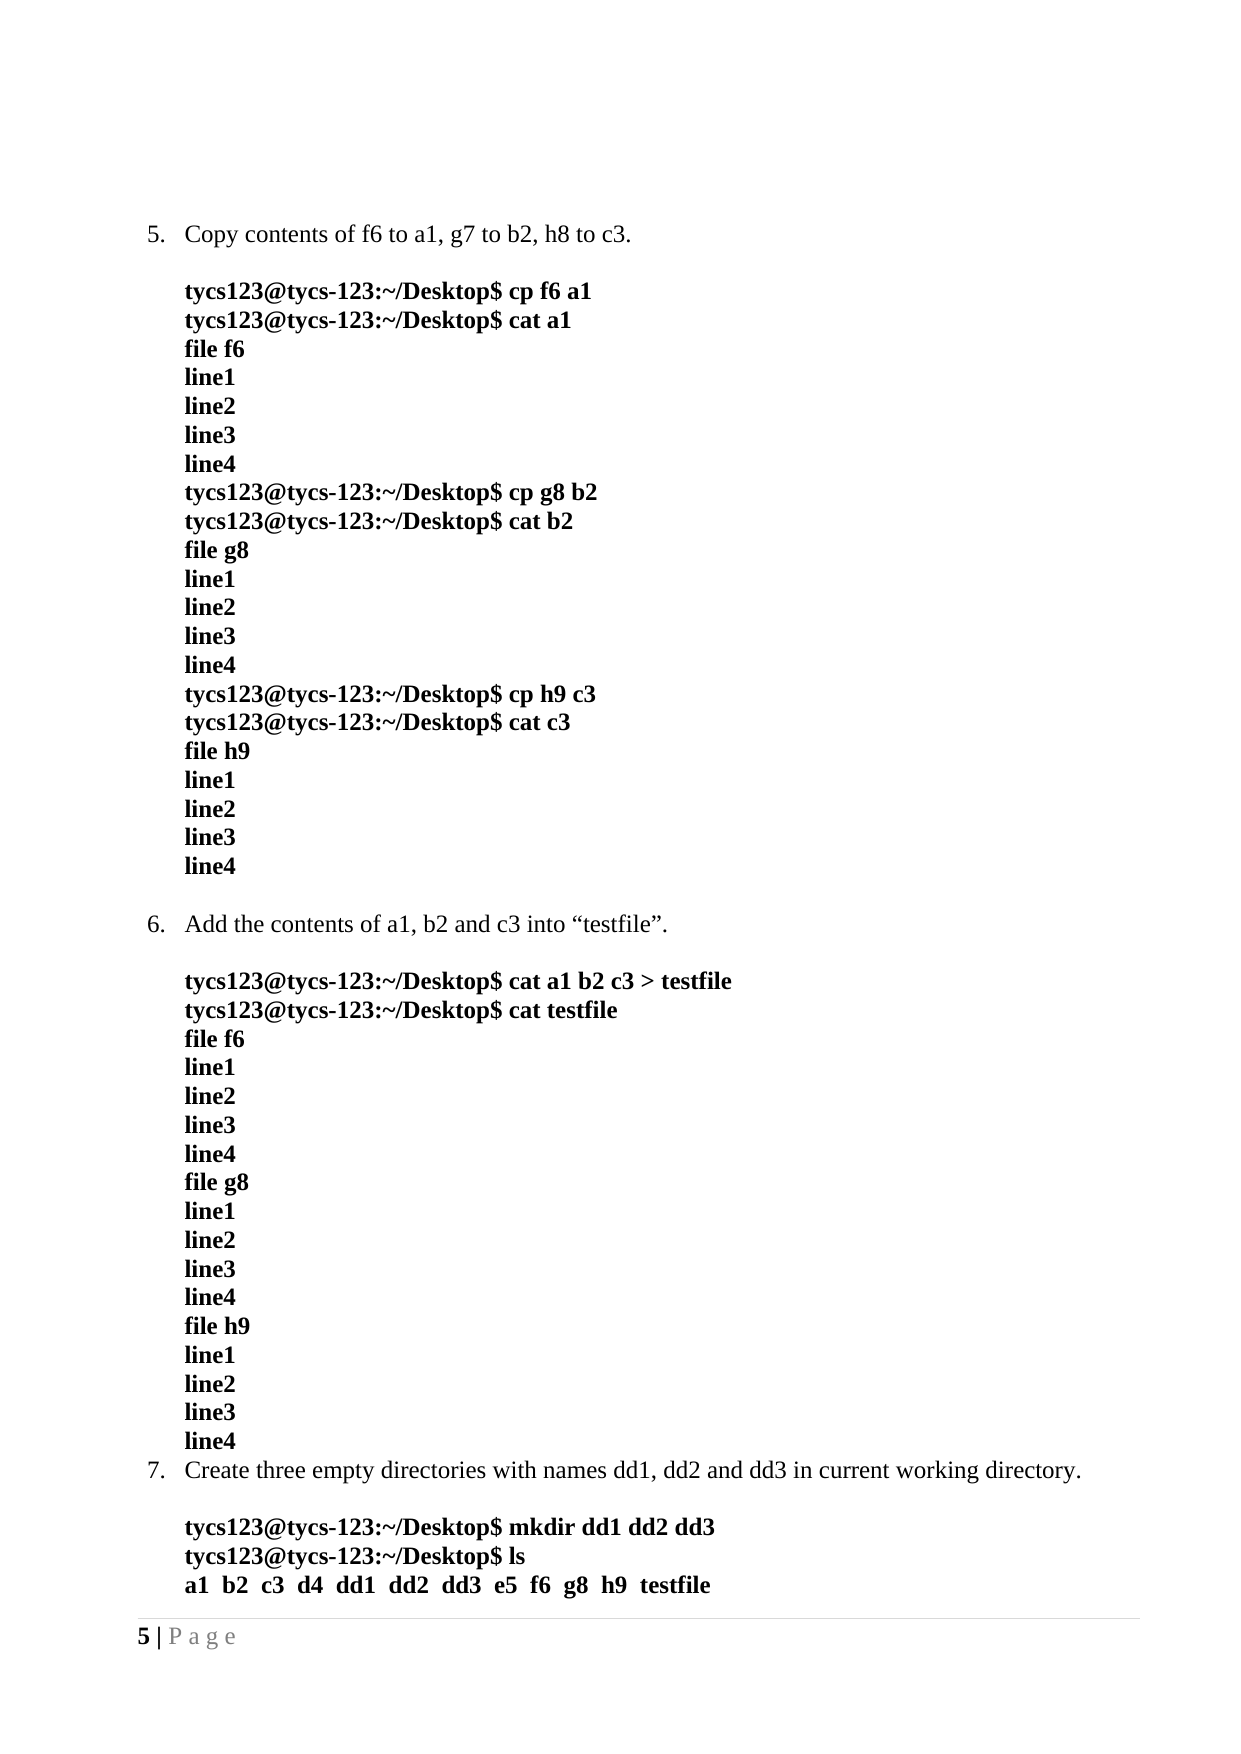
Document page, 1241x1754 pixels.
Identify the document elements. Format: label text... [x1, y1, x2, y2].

text file f6 [184, 1024, 1197, 1052]
text file h9 [184, 1311, 1197, 1340]
text file f6 [184, 334, 1197, 362]
text line4 [184, 650, 1197, 679]
text line2 [184, 1081, 1197, 1110]
text tycs123@tycs-123:~/Desktop$ cat b2 [184, 506, 1197, 535]
text line3 [184, 1254, 1197, 1282]
text line2 [184, 1369, 1197, 1397]
text line1 [184, 564, 1197, 592]
list a1 b2 c3 d4 dd1 dd2 dd3 e5 f6 g8 h9 testfile [184, 1570, 1140, 1599]
text line4 [184, 1426, 1197, 1455]
text tycs123@tycs-123:~/Desktop$ cat c3 [184, 707, 1197, 736]
text line1 [184, 1340, 1197, 1369]
text line3 [184, 1397, 1197, 1426]
text line4 [184, 1139, 1197, 1167]
text line2 [184, 592, 1197, 621]
text line2 [184, 794, 1197, 822]
title Create three empty directories with names dd1, dd2 and dd3 in current working directory. [147, 1455, 1140, 1484]
text line2 [184, 391, 1197, 420]
text tycs123@tycs-123:~/Desktop$ cat testfile [184, 995, 1197, 1024]
text line4 [184, 851, 1197, 880]
list Copy contents of f6 to a1, g7 to b2, h8 to c3. [147, 219, 1197, 247]
text line4 [184, 1282, 1197, 1311]
list tycs123@tycs-123:~/Desktop$ mkdir dd1 dd2 dd3 [184, 1512, 1140, 1541]
text line1 [184, 362, 1197, 391]
text line4 [184, 449, 1197, 477]
text line1 [184, 1052, 1197, 1081]
text tycs123@tycs-123:~/Desktop$ cp f6 a1 [184, 276, 1197, 305]
text file g8 [184, 1167, 1197, 1196]
list tycs123@tycs-123:~/Desktop$ ls [184, 1541, 1140, 1570]
text line3 [184, 621, 1197, 650]
text line1 [184, 765, 1197, 794]
text tycs123@tycs-123:~/Desktop$ cat a1 [184, 305, 1197, 334]
text line3 [184, 420, 1197, 449]
text tycs123@tycs-123:~/Desktop$ cp h9 c3 [184, 679, 1197, 707]
text file g8 [184, 535, 1197, 564]
text line2 [184, 1225, 1197, 1254]
text file h9 [184, 736, 1197, 765]
text line1 [184, 1196, 1197, 1225]
text tycs123@tycs-123:~/Desktop$ cp g8 b2 [184, 477, 1197, 506]
list Add the contents of a1, b2 and c3 into “testfile”. [147, 909, 1197, 937]
text line3 [184, 822, 1197, 851]
text line3 [184, 1110, 1197, 1139]
text tycs123@tycs-123:~/Desktop$ cat a1 b2 c3 > testfile [184, 966, 1197, 995]
